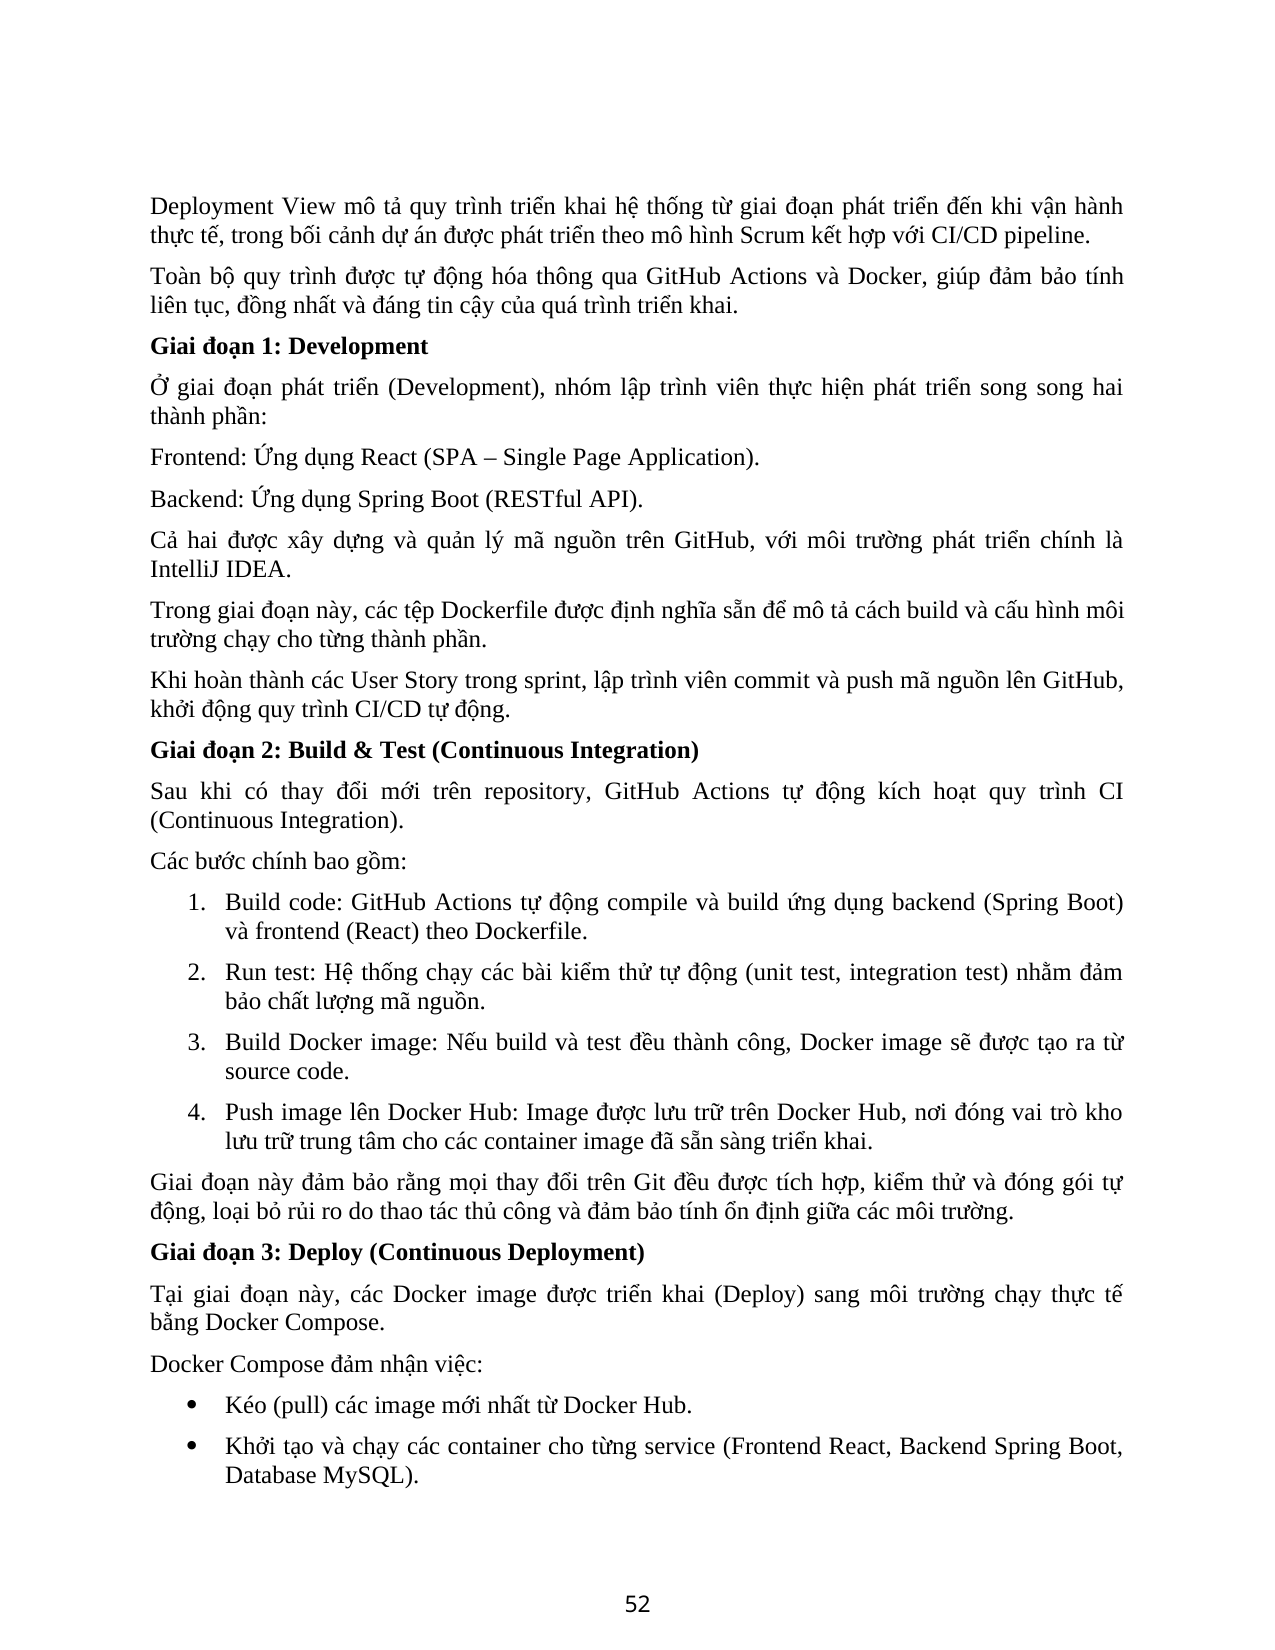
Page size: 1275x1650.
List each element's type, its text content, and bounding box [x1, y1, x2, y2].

text Giai đoạn này đảm bảo rằng mọi thay đổi trên Git đều được tích hợp, kiểm thử và đóng gói tự động, loại bỏ rủi ro do thao tác thủ công và đảm bảo tính ổn định giữa các môi trường. [150, 1167, 1125, 1225]
text Khi hoàn thành các User Story trong sprint, lập trình viên commit và push mã nguồn lên GitHub, khởi động quy trình CI/CD tự động. [150, 665, 1125, 722]
list Build code: GitHub Actions tự động compile và build ứng dụng backend (Spring Boot) và frontend (React) theo Dockerfile. [187, 887, 1125, 945]
text Giai đoạn 3: Deploy (Continuous Deployment) [150, 1237, 1125, 1266]
text Frontend: Ứng dụng React (SPA – Single Page Application). [150, 442, 1125, 471]
text Toàn bộ quy trình được tự động hóa thông qua GitHub Actions và Docker, giúp đảm bảo tính liên tục, đồng nhất và đáng tin cậy của quá trình triển khai. [150, 261, 1125, 319]
text Deployment View mô tả quy trình triển khai hệ thống từ giai đoạn phát triển đến khi vận hành thực tế, trong bối cảnh dự án được phát triển theo mô hình Scrum kết hợp với CI/CD pipeline. [150, 191, 1125, 249]
list Run test: Hệ thống chạy các bài kiểm thử tự động (unit test, integration test) nhằm đảm bảo chất lượng mã nguồn. [187, 957, 1125, 1015]
text Giai đoạn 2: Build & Test (Continuous Integration) [150, 735, 1125, 764]
text Các bước chính bao gồm: [150, 846, 1125, 875]
text Ở giai đoạn phát triển (Development), nhóm lập trình viên thực hiện phát triển song song hai thành phần: [150, 372, 1125, 430]
list Push image lên Docker Hub: Image được lưu trữ trên Docker Hub, nơi đóng vai trò kho lưu trữ trung tâm cho các container image đã sẵn sàng triển khai. [187, 1097, 1125, 1155]
text Trong giai đoạn này, các tệp Dockerfile được định nghĩa sẵn để mô tả cách build và cấu hình môi trường chạy cho từng thành phần. [150, 595, 1125, 652]
text Tại giai đoạn này, các Docker image được triển khai (Deploy) sang môi trường chạy thực tế bằng Docker Compose. [150, 1279, 1125, 1336]
list Khởi tạo và chạy các container cho từng service (Frontend React, Backend Spring Boot, Database MySQL). [187, 1431, 1125, 1489]
text Giai đoạn 1: Development [150, 331, 1125, 360]
text Docker Compose đảm nhận việc: [150, 1349, 1125, 1377]
list Build Docker image: Nếu build và test đều thành công, Docker image sẽ được tạo ra từ source code. [187, 1027, 1125, 1085]
text Cả hai được xây dựng và quản lý mã nguồn trên GitHub, với môi trường phát triển chính là IntelliJ IDEA. [150, 525, 1125, 582]
text Sau khi có thay đổi mới trên repository, GitHub Actions tự động kích hoạt quy trình CI (Continuous Integration). [150, 776, 1125, 834]
text Backend: Ứng dụng Spring Boot (RESTful API). [150, 484, 1125, 512]
list Kéo (pull) các image mới nhất từ Docker Hub. [187, 1390, 1125, 1419]
